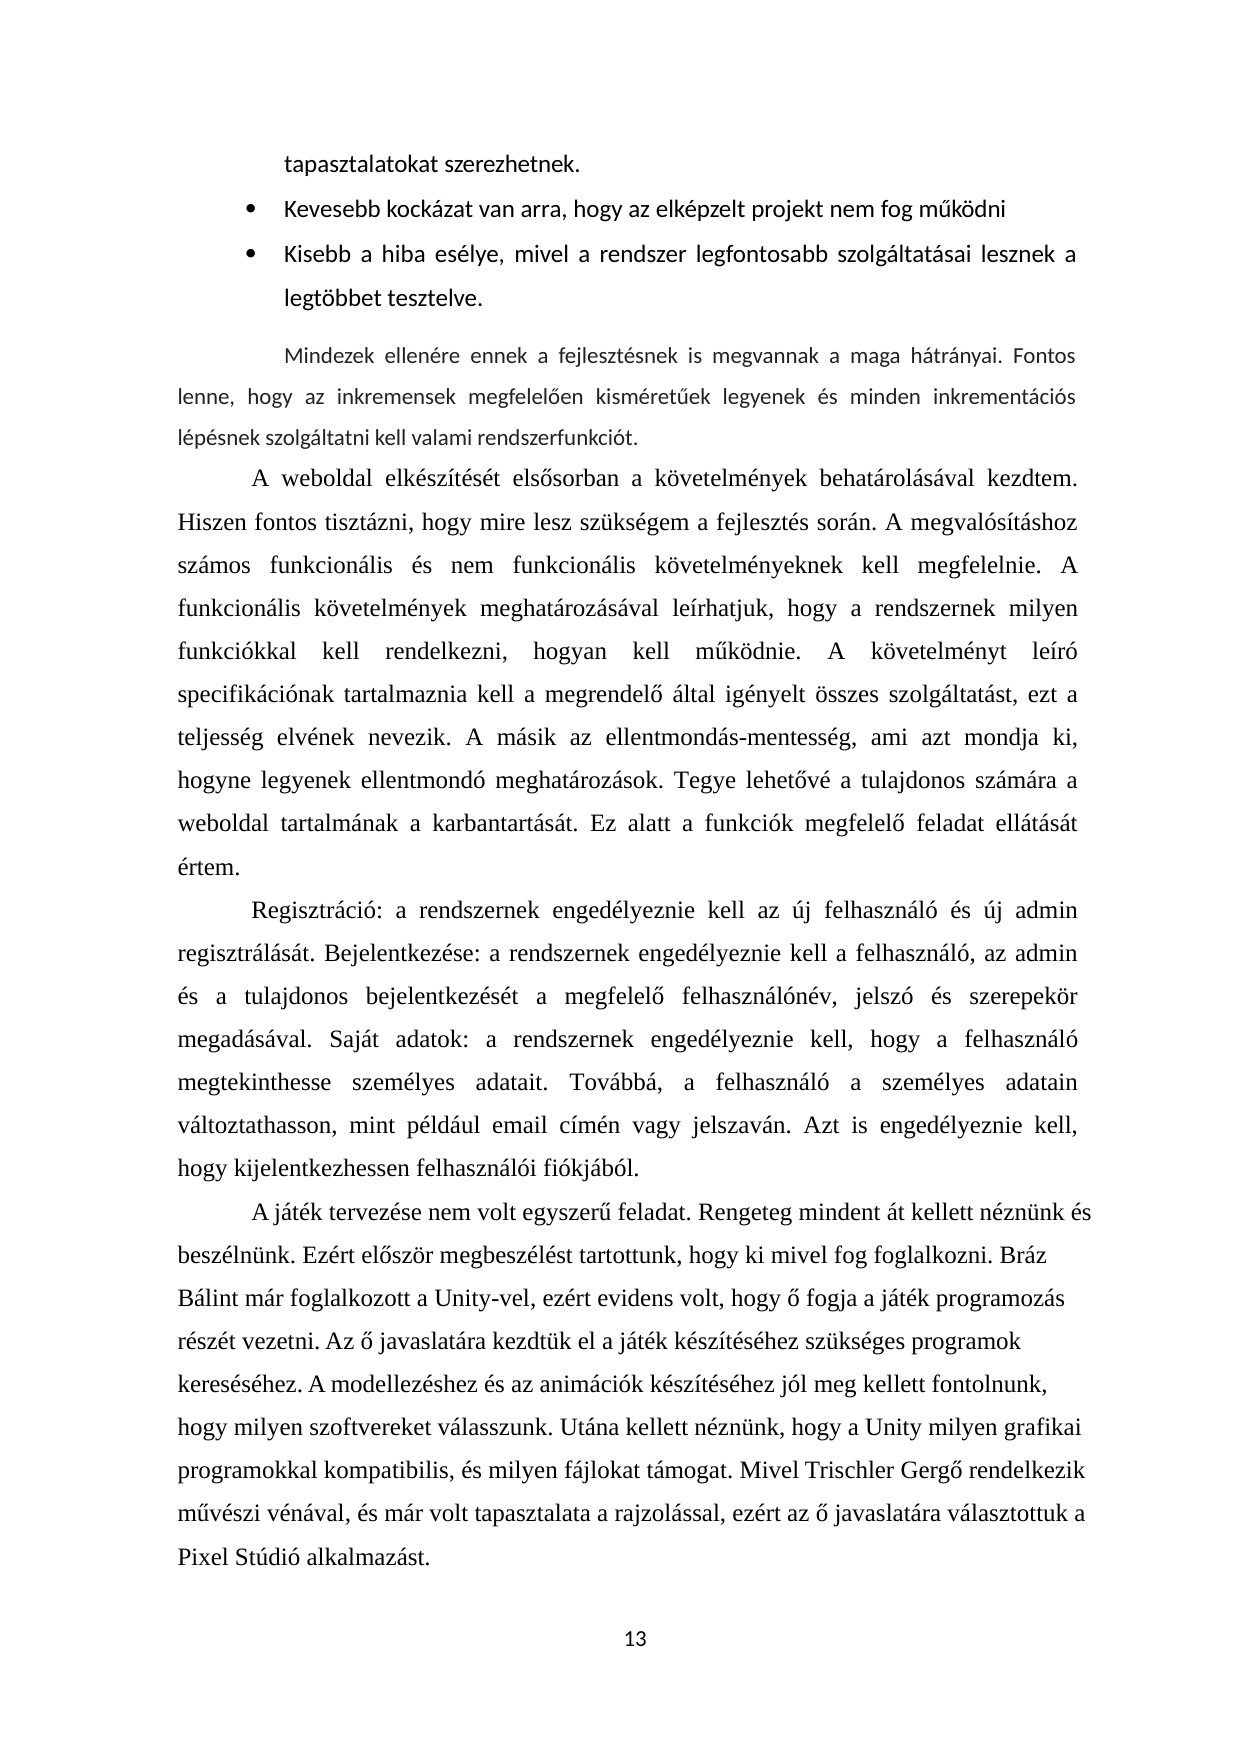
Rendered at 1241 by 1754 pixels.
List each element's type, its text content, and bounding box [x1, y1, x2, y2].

text A játék tervezése nem volt egyszerű feladat. Rengeteg mindent át kellett néznünk és beszélnünk. Ezért először megbeszélést tartottunk, hogy ki mivel fog foglalkozni. Bráz Bálint már foglalkozott a Unity-vel, ezért evidens volt, hogy ő fogja a játék programozás részét vezetni. Az ő javaslatára kezdtük el a játék készítéséhez szükséges programok kereséséhez. A modellezéshez és az animációk készítéséhez jól meg kellett fontolnunk, hogy milyen szoftvereket válasszunk. Utána kellett néznünk, hogy a Unity milyen grafikai programokkal kompatibilis, és milyen fájlokat támogat. Mivel Trischler Gergő rendelkezik művészi vénával, és már volt tapasztalata a rajzolással, ezért az ő javaslatára választottuk a Pixel Stúdió alkalmazást. [177, 1197, 1092, 1570]
text A weboldal elkészítését elsősorban a követelmények behatárolásával kezdtem. Hiszen fontos tisztázni, hogy mire lesz szükségem a fejlesztés során. A megvalósításhoz számos funkcionális és nem funkcionális követelményeknek kell megfelelnie. A funkcionális követelmények meghatározásával leírhatjuk, hogy a rendszernek milyen funkciókkal kell rendelkezni, hogyan kell működnie. A követelményt leíró specifikációnak tartalmaznia kell a megrendelő által igényelt összes szolgáltatást, ezt a teljesség elvének nevezik. A másik az ellentmondás-mentesség, ami azt mondja ki, hogyne legyenek ellentmondó meghatározások. Tegye lehetővé a tulajdonos számára a weboldal tartalmának a karbantartását. Ez alatt a funkciók megfelelő feladat ellátását értem. [177, 463, 1079, 880]
list Kisebb a hiba esélye, mivel a rendszer legfontosabb szolgáltatásai lesznek a legtöbbet tesztelve. [246, 238, 1077, 313]
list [246, 148, 1078, 178]
text Mindezek ellenére ennek a fejlesztésnek is megvannak a maga hátrányai. Fontos lenne, hogy az inkremensek megfelelően kisméretűek legyenek és minden inkrementációs lépésnek szolgáltatni kell valami rendszerfunkciót. [177, 341, 1077, 451]
list Kevesebb kockázat van arra, hogy az elképzelt projekt nem fog működni [246, 193, 1092, 223]
text Regisztráció: a rendszernek engedélyeznie kell az új felhasználó és új admin regisztrálását. Bejelentkezése: a rendszernek engedélyeznie kell a felhasználó, az admin és a tulajdonos bejelentkezését a megfelelő felhasználónév, jelszó és szerepekör megadásával. Saját adatok: a rendszernek engedélyeznie kell, hogy a felhasználó megtekinthesse személyes adatait. Továbbá, a felhasználó a személyes adatain változtathasson, mint például email címén vagy jelszaván. Azt is engedélyeznie kell, hogy kijelentkezhessen felhasználói fiókjából. [177, 895, 1079, 1182]
